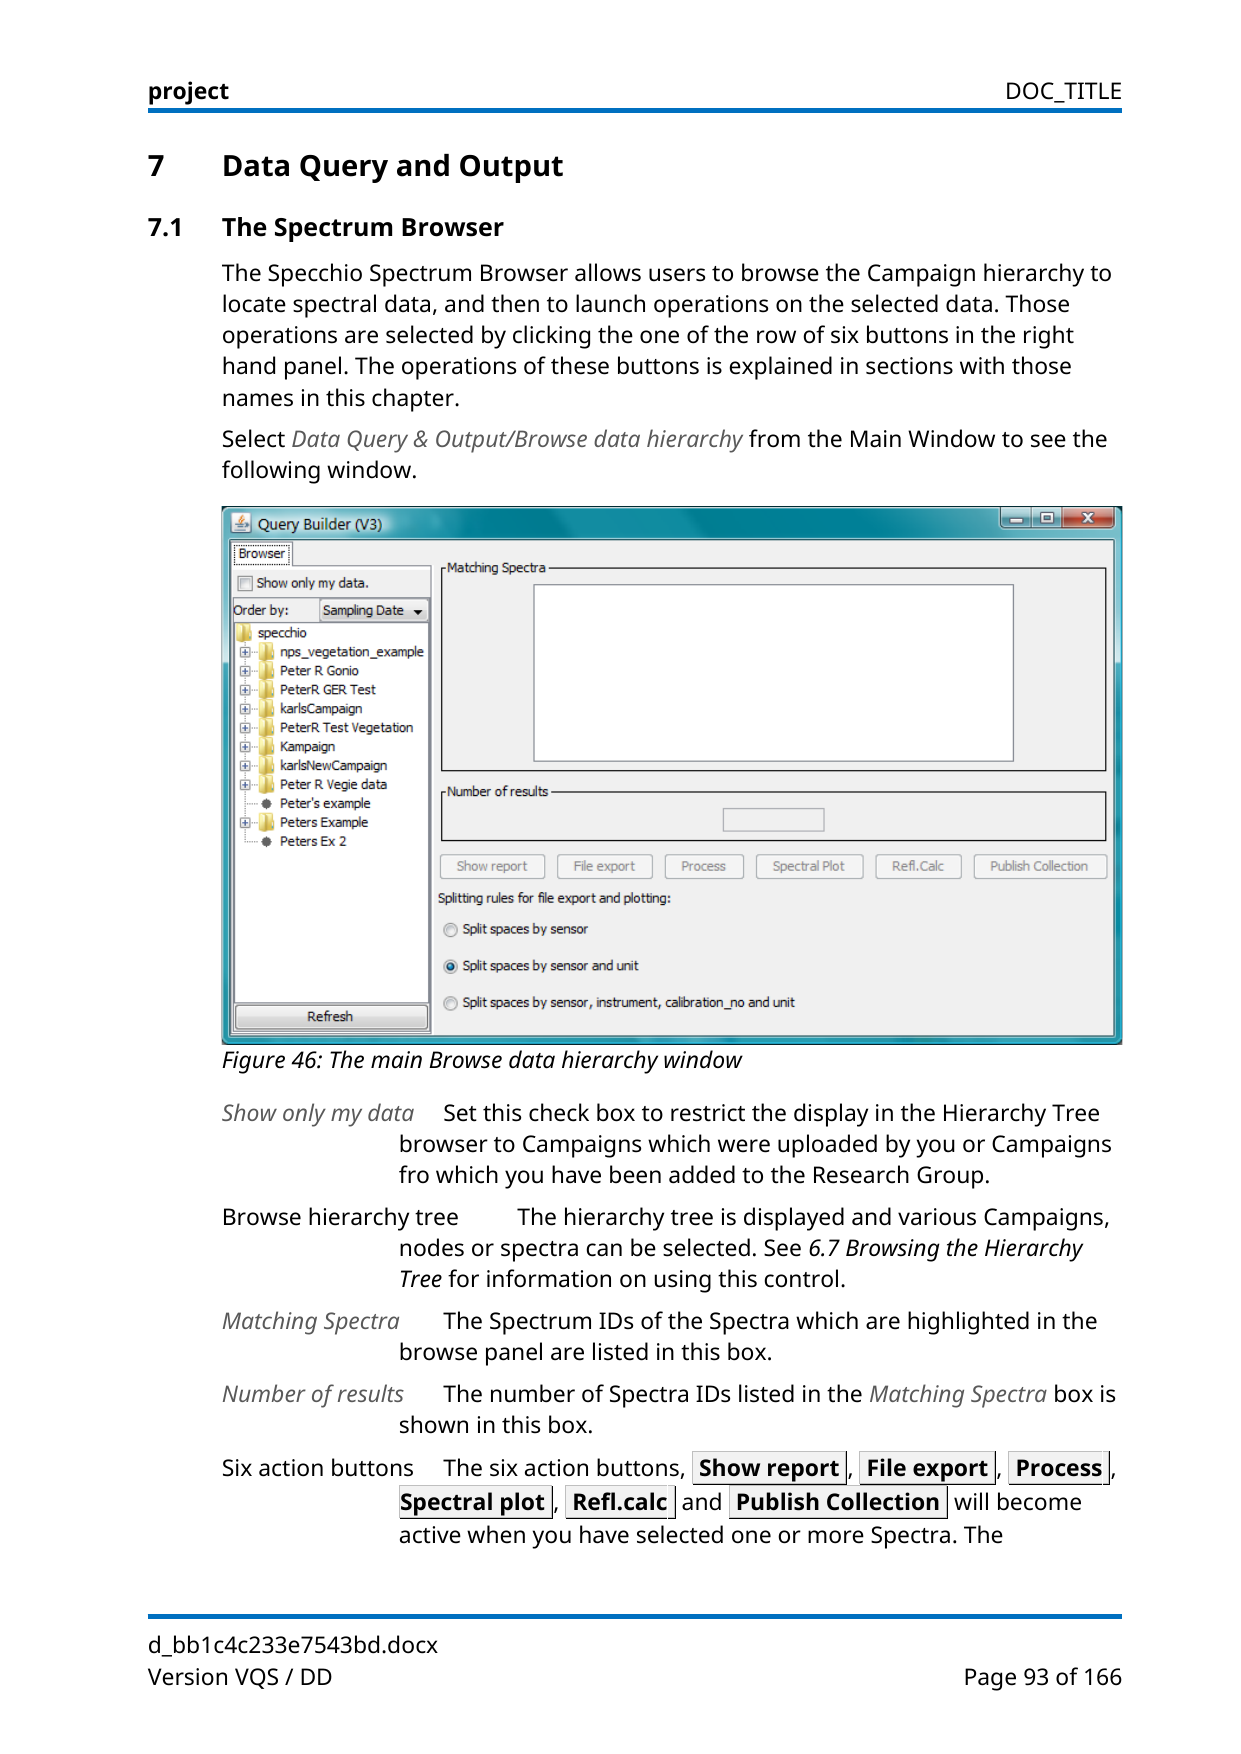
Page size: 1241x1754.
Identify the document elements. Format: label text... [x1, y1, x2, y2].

picture [221, 506, 1123, 1045]
text The Specchio Spectrum Browser allows users to browse the Campaign hierarchy to locate spectral data, and then to launch operations on the selected data. Those operations are selected by clicking the one of the row of six buttons in the right hand panel. The operations of these buttons is explained in sections with those names in this chapter. [222, 256, 1122, 413]
text Number of results The number of Spectra IDs listed in the Matching Spectra box is shown in this box. [222, 1378, 1122, 1440]
subtitle Data Query and Output [148, 145, 1122, 185]
subtitle The Spectrum Browser [148, 210, 1122, 244]
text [222, 1451, 1122, 1551]
text Matching Spectra The Spectrum IDs of the Spectra which are highlighted in the browse panel are listed in this box. [222, 1305, 1122, 1367]
text Select Data Query & Output/Browse data hierarchy from the Main Window to see the following window. [222, 423, 1122, 486]
text Show only my data Set this check box to restrict the display in the Hierarchy Tree browser to Campaigns which were uploaded by you or Campaigns fro which you have been added to the Research Group. [222, 1096, 1122, 1190]
